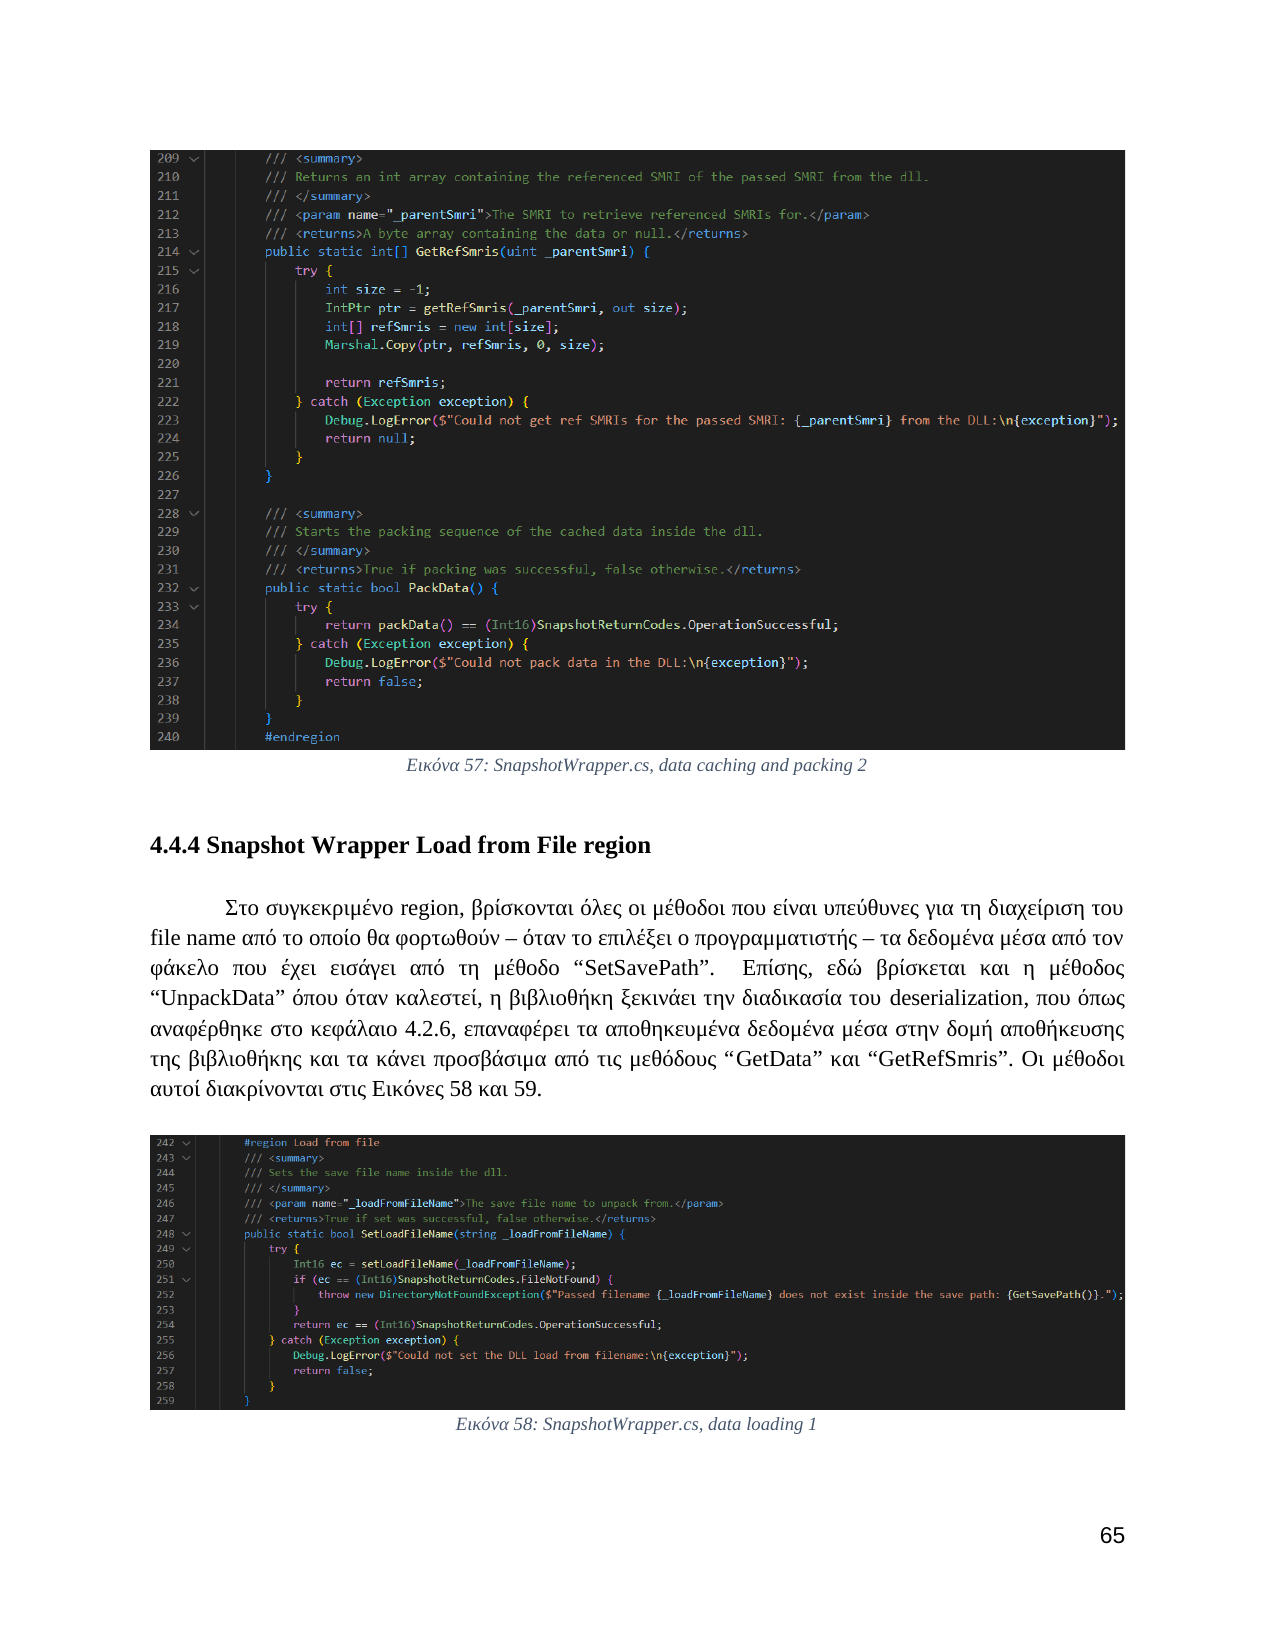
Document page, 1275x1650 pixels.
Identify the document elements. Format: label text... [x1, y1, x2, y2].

text Εικόνα 58: SnapshotWrapper.cs, data loading 1 [150, 1413, 1125, 1435]
text Στο συγκεκριμένο region, βρίσκονται όλες οι μέθοδοι που είναι υπεύθυνες για τη διαχείριση του file name από το οποίο θα φορτωθούν – όταν το επιλέξει ο προγραμματιστής – τα δεδομένα μέσα από τον φάκελο που έχει εισάγει από τη μέθοδο “SetSavePath”. Επίσης, εδώ βρίσκεται και η μέθοδος “UnpackData” όπου όταν καλεστεί, η βιβλιοθήκη ξεκινάει την διαδικασία του deserialization, που όπως αναφέρθηκε στο κεφάλαιο 4.2.6, επαναφέρει τα αποθηκευμένα δεδομένα μέσα στην δομή αποθήκευσης της βιβλιοθήκης και τα κάνει προσβάσιμα από τις μεθόδους “GetData” και “GetRefSmris”. Οι μέθοδοι αυτοί διακρίνονται στις Εικόνες 58 και 59. [150, 894, 1125, 1101]
picture [150, 150, 1125, 750]
text Εικόνα 57: SnapshotWrapper.cs, data caching and packing 2 [150, 754, 1125, 775]
picture [150, 1135, 1125, 1410]
subtitle 4.4.4 Snapshot Wrapper Load from File region [150, 831, 1125, 859]
